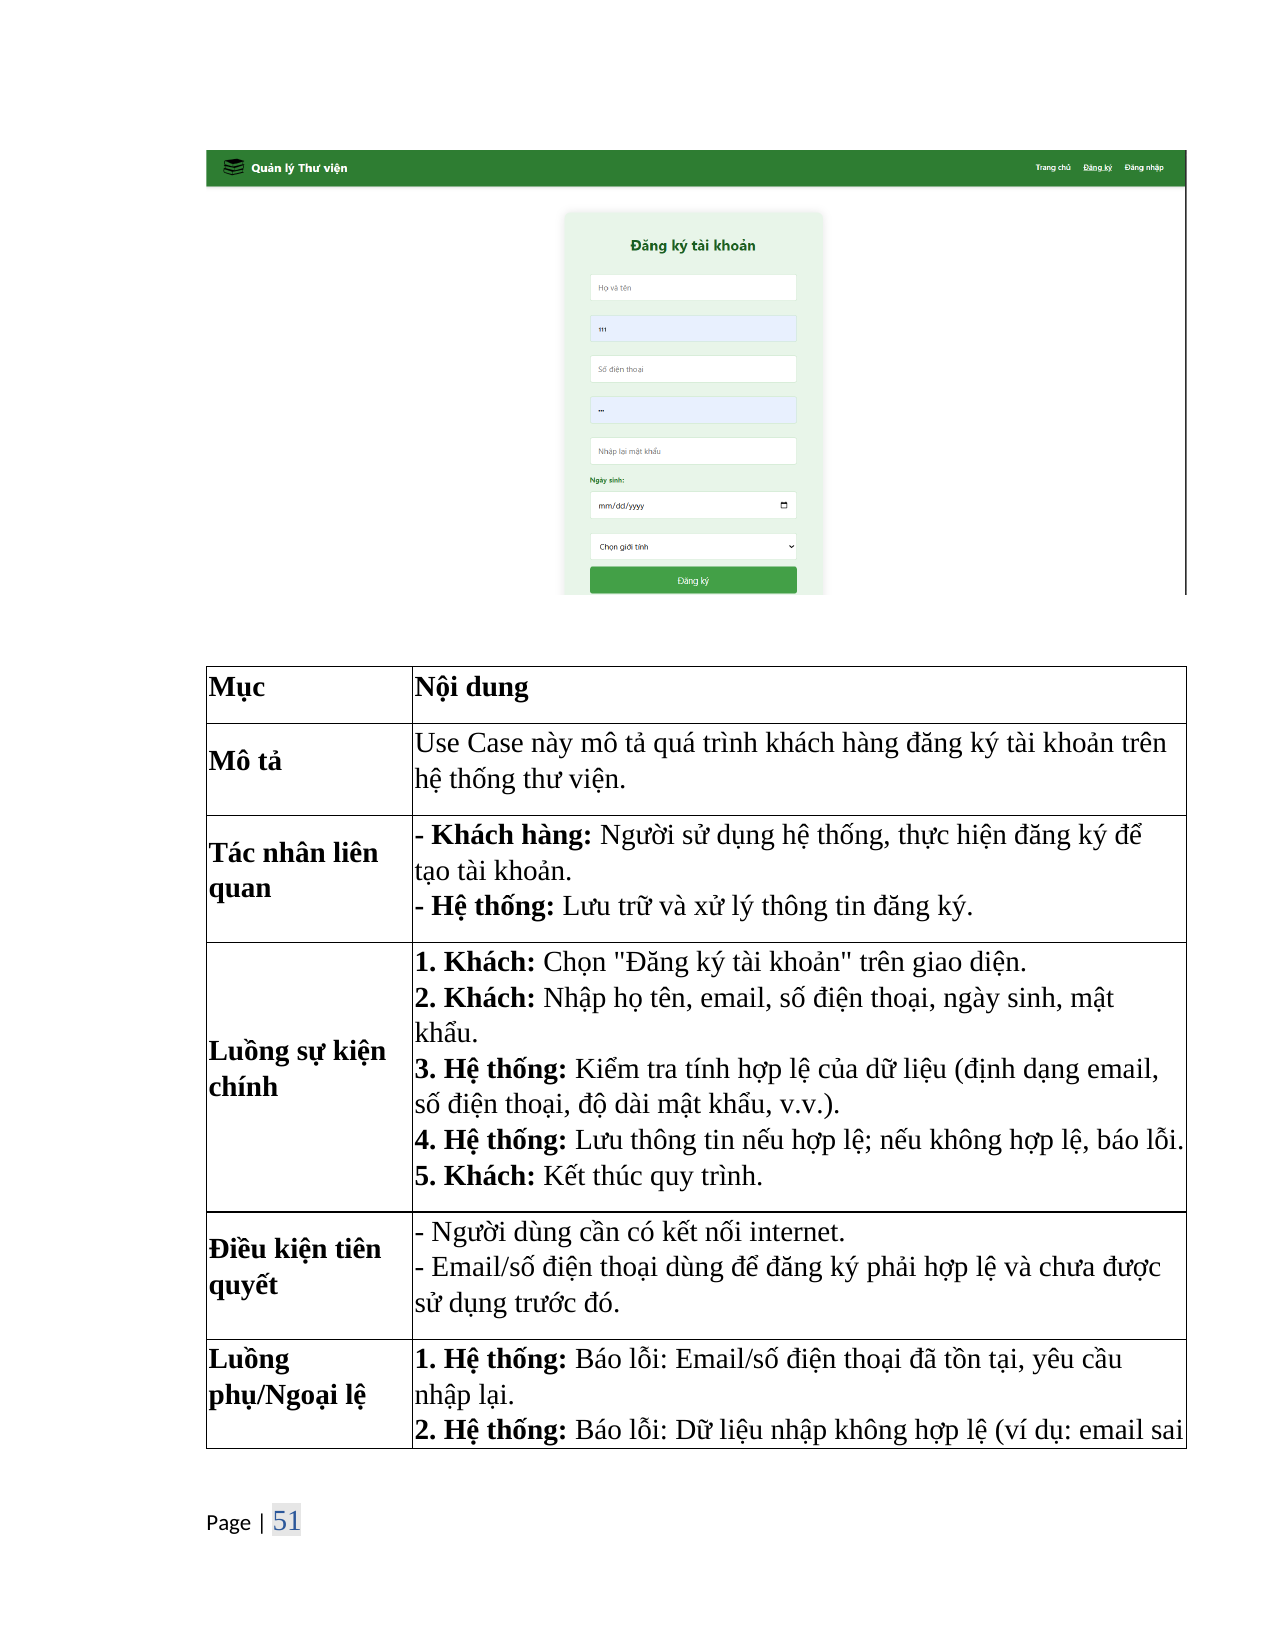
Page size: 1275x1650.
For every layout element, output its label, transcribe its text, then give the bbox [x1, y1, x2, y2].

table_cell Tác nhân liên quan [207, 816, 412, 942]
table_cell Mô tả [207, 724, 412, 814]
table_cell Luồng sự kiện chính [207, 943, 412, 1211]
table_cell - Khách hàng: Người sử dụng hệ thống, thực hiện đăng ký để tạo tài khoản. - Hệ thống: Lưu trữ và xử lý thông tin đăng ký. [413, 816, 1186, 942]
table_cell Use Case này mô tả quá trình khách hàng đăng ký tài khoản trên hệ thống thư viện. [413, 724, 1186, 814]
table_header Mục [207, 667, 412, 723]
table_cell 1. Khách: Chọn "Đăng ký tài khoản" trên giao diện. 2. Khách: Nhập họ tên, email, số điện thoại, ngày sinh, mật khẩu. 3. Hệ thống: Kiểm tra tính hợp lệ của dữ liệu (định dạng email, số điện thoại, độ dài mật khẩu, v.v.). 4. Hệ thống: Lưu thông tin nếu hợp lệ; nếu không hợp lệ, báo lỗi. 5. Khách: Kết thúc quy trình. [413, 943, 1186, 1211]
picture [206, 150, 1187, 595]
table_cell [413, 1340, 1186, 1447]
table_cell Luồng phụ/Ngoại lệ [207, 1340, 412, 1447]
table_header Nội dung [413, 667, 1186, 723]
table_cell Điều kiện tiên quyết [207, 1213, 412, 1339]
table_cell - Người dùng cần có kết nối internet. - Email/số điện thoại dùng để đăng ký phải hợp lệ và chưa được sử dụng trước đó. [413, 1213, 1186, 1339]
